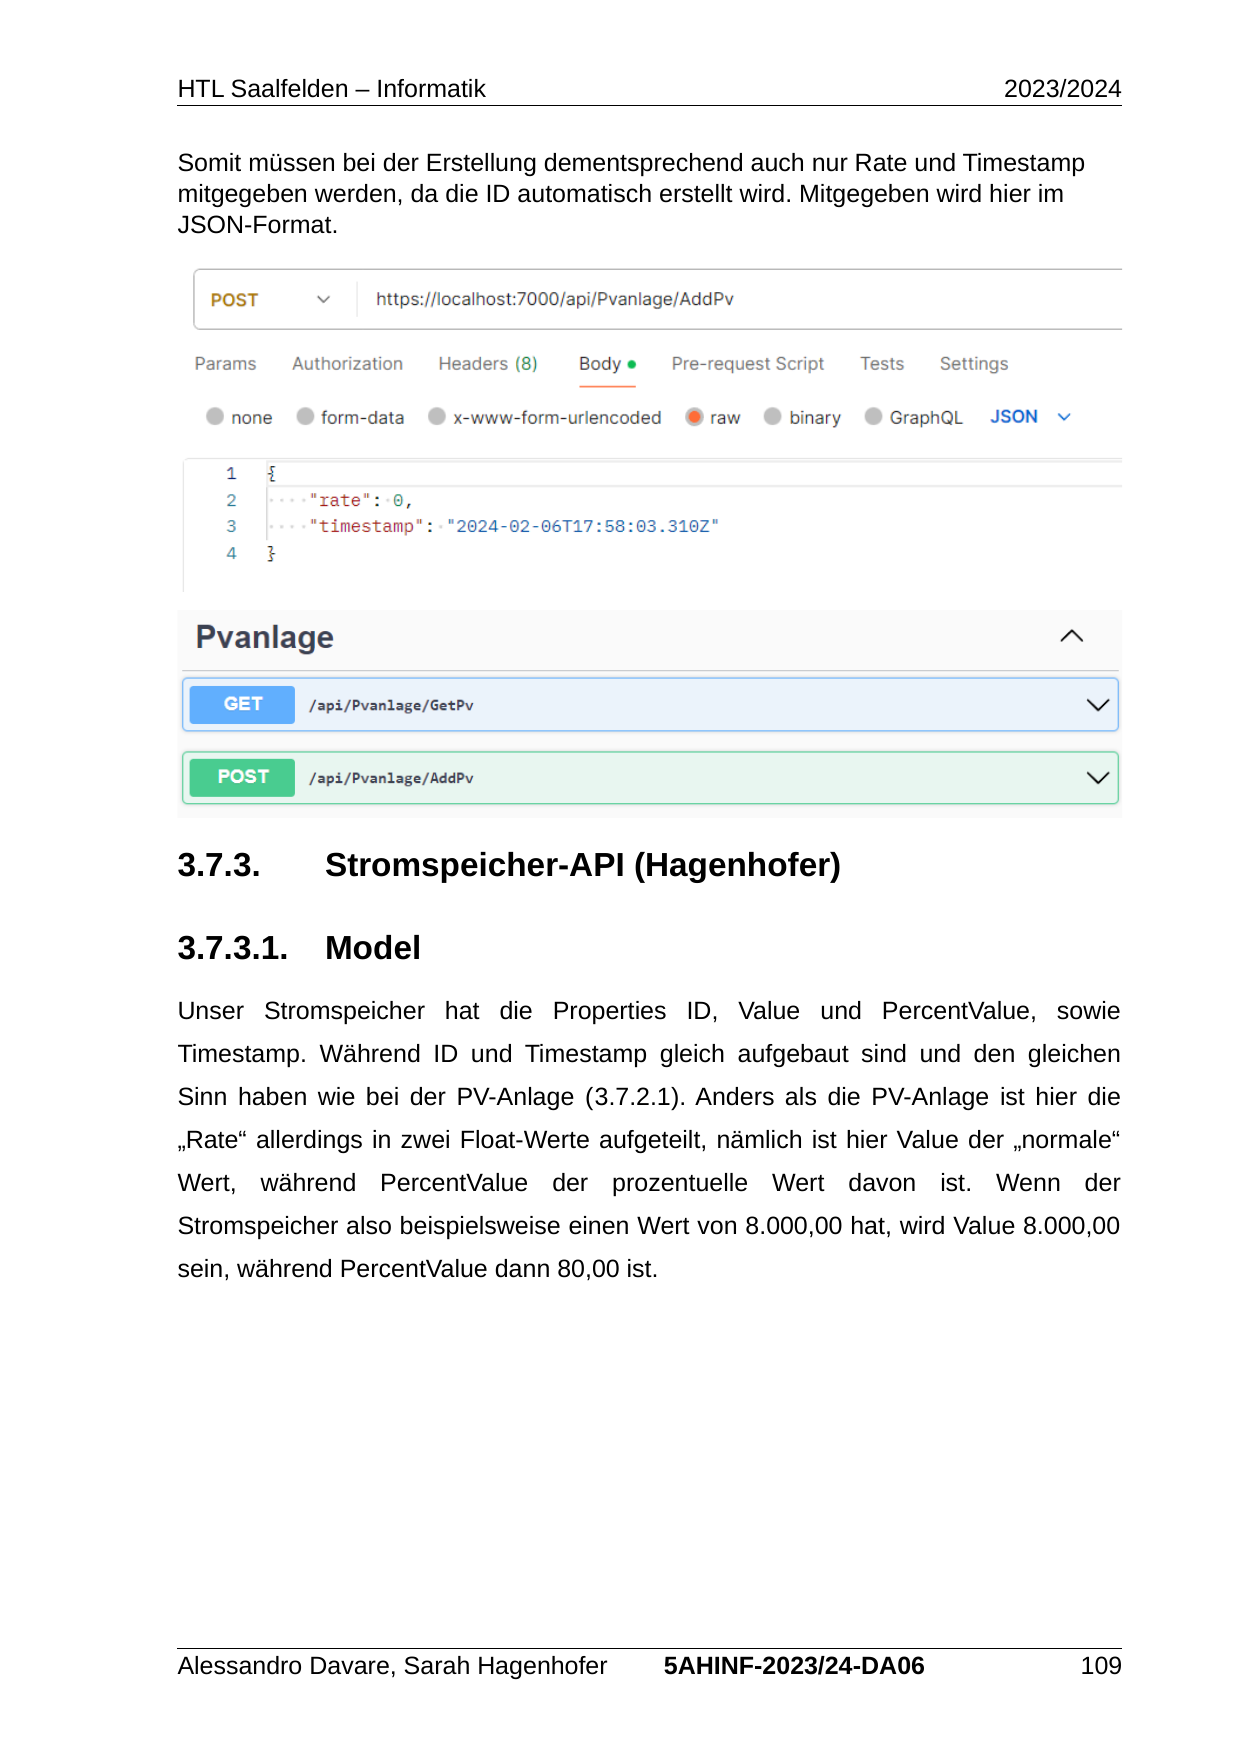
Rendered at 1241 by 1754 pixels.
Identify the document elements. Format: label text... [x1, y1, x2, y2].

picture [177, 610, 1123, 818]
text Unser Stromspeicher hat die Properties ID, Value und PercentValue, sowie Timestamp. Während ID und Timestamp gleich aufgebaut sind und den gleichen Sinn haben wie bei der PV-Anlage (3.5.2.1). Anders als die PV-Anlage ist hier die „Rate“ allerdings in zwei Float-Werte aufgeteilt, nämlich ist hier Value der „normale“ Wert, während PercentValue der prozentuelle Wert davon ist. Wenn der Stromspeicher also beispielsweise einen Wert von 8.000,00 hat, wird Value 8.000,00 sein, während PercentValue dann 80,00 ist. [177, 996, 1122, 1283]
picture [177, 257, 1123, 592]
subtitle Stromspeicher-API (Hagenhofer) [177, 845, 1122, 883]
text Somit müssen bei der Erstellung dementsprechend auch nur Rate und Timestamp mitgegeben werden, da die ID automatisch erstellt wird. Mitgegeben wird hier im JSON-Format. [177, 148, 1122, 238]
subtitle Model [177, 928, 1122, 966]
